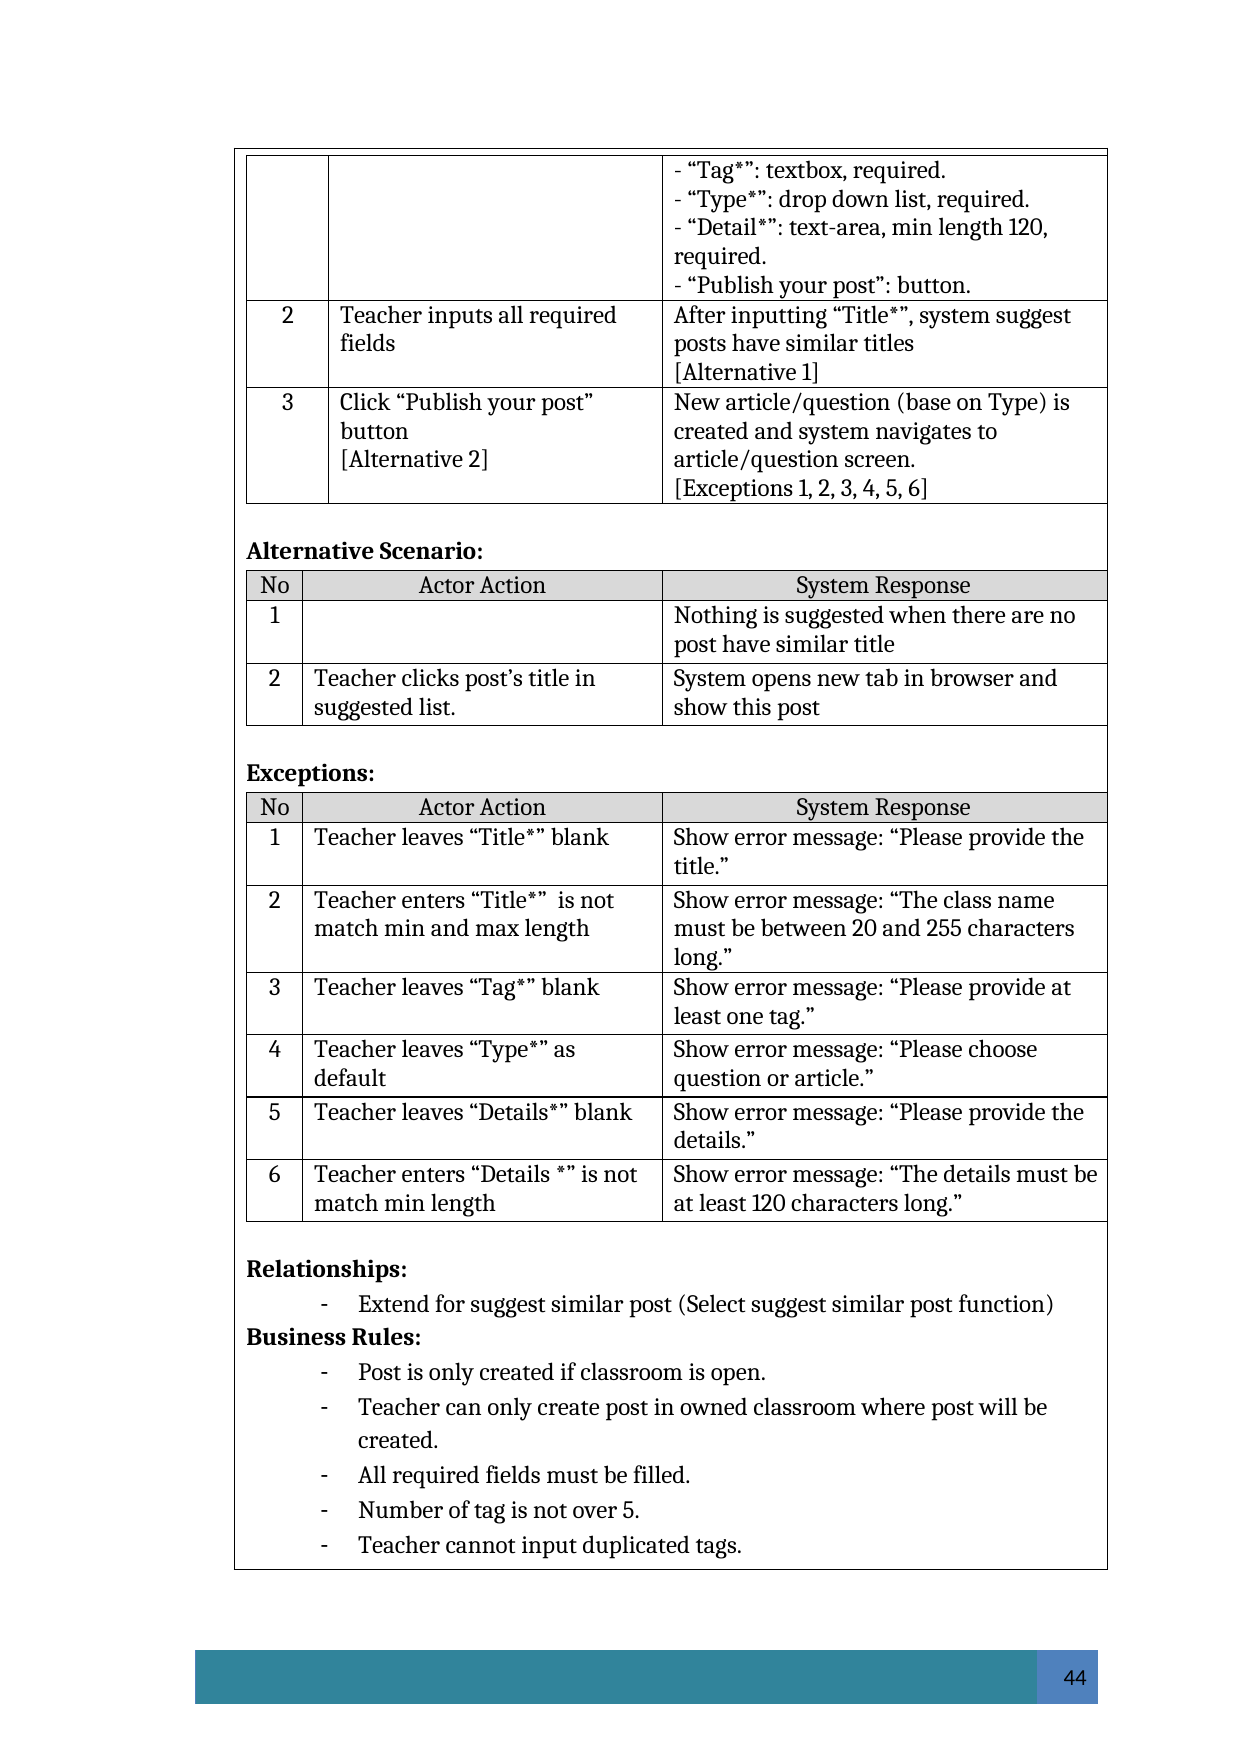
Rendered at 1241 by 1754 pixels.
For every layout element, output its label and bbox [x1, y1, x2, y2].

table_cell [235, 149, 1107, 1569]
